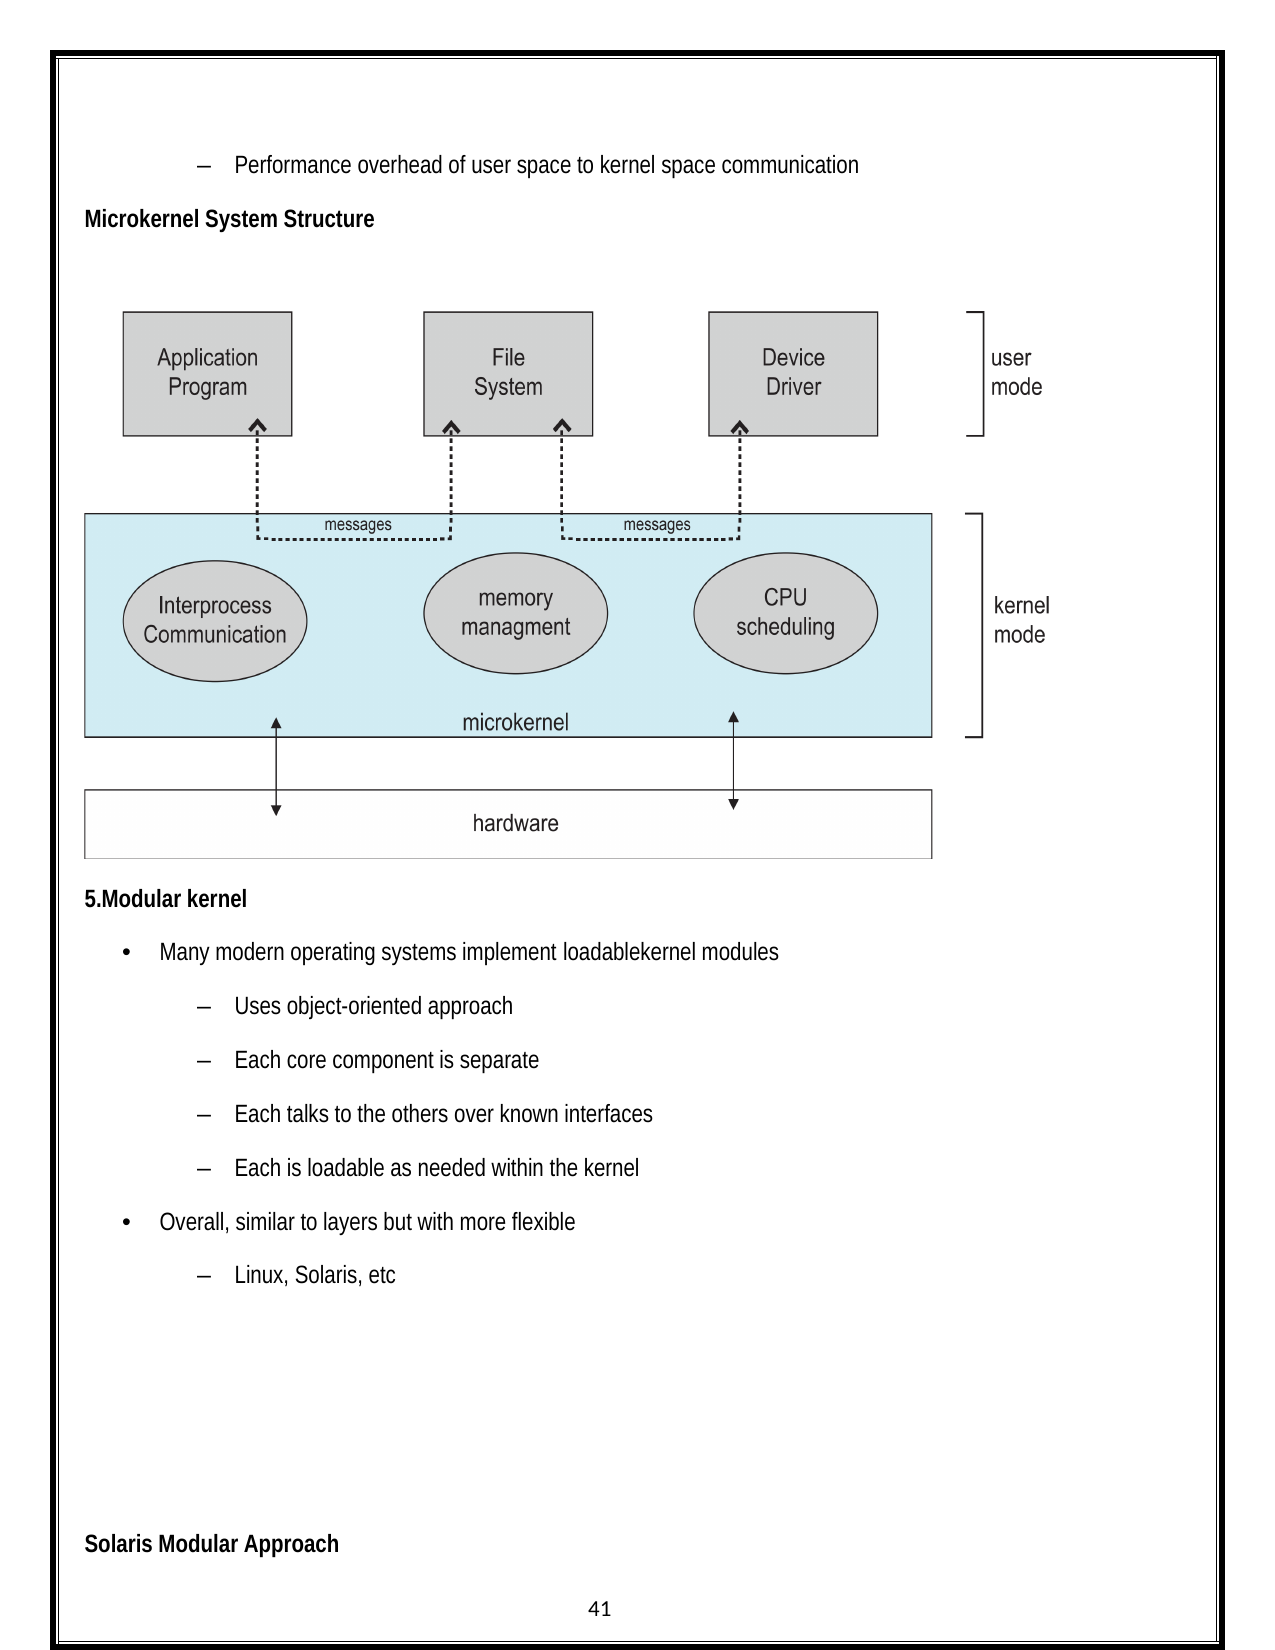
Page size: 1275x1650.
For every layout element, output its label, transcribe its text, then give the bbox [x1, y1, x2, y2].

text 5.Modular kernel [84, 884, 1115, 912]
list Each is loadable as needed within the kernel [197, 1153, 1115, 1182]
list Many modern operating systems implement loadablekernel modules [122, 937, 1115, 966]
list Overall, similar to layers but with more flexible [122, 1207, 1115, 1235]
list Each talks to the others over known interfaces [197, 1099, 1115, 1128]
text Microkernel System Structure [84, 204, 1115, 232]
list Performance overhead of user space to kernel space communication [197, 150, 1115, 179]
text Solaris Modular Approach [84, 1529, 1115, 1558]
list Linux, Solaris, etc [197, 1261, 1115, 1289]
list Uses object-oriented approach [197, 991, 1115, 1020]
list Each core component is separate [197, 1045, 1115, 1074]
